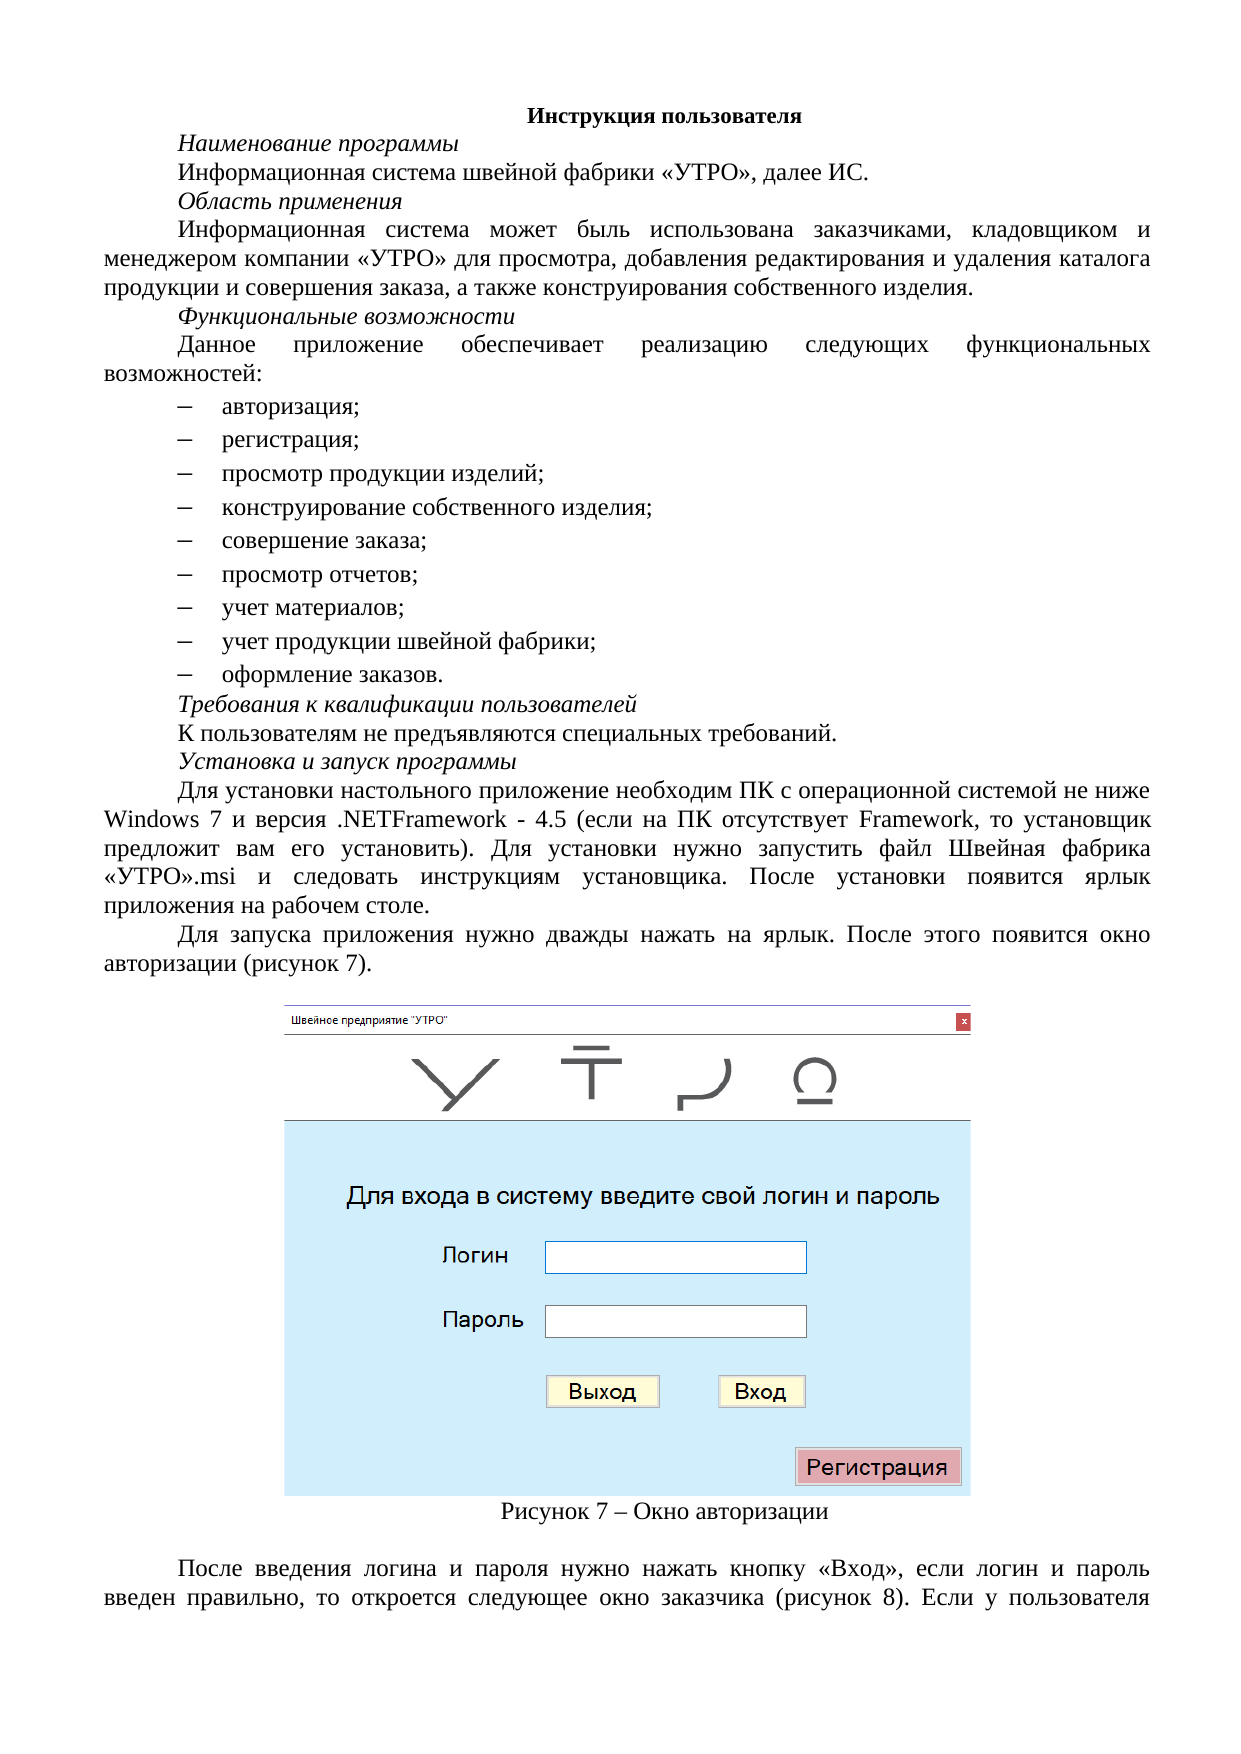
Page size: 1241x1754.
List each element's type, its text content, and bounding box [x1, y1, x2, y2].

list Информационная система может быль использована заказчиками, кладовщиком и менеджером компании «УТРО» для просмотра, добавления редактирования и удаления каталога продукции и совершения заказа, а также конструирования собственного изделия. [103, 214, 1152, 301]
text Требования к квалификации пользователей [103, 689, 1152, 718]
list конструирование собственного изделия; [103, 488, 1152, 521]
text Область применения [103, 186, 1152, 214]
text Рисунок 7 – Окно авторизации [103, 1496, 1152, 1524]
list Инструкция пользователя [89, 102, 1152, 128]
list регистрация; [103, 421, 1152, 454]
text Функциональные возможности [103, 301, 1152, 329]
text К пользователям не предъявляются специальных требований. [103, 718, 1152, 746]
text Для запуска приложения нужно дважды нажать на ярлык. После этого появится окно авторизации (рисунок 7). [103, 919, 1152, 976]
text Данное приложение обеспечивает реализацию следующих функциональных возможностей: [103, 329, 1152, 387]
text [103, 1553, 1152, 1611]
text Для установки настольного приложение необходим ПК с операционной системой не ниже Windows 7 и версия .NETFramework - 4.5 (если на ПК отсутствует Framework, то установщик предложит вам его установить). Для установки нужно запустить файл Швейная фабрика «УТРО».msi и следовать инструкциям установщика. После установки появится ярлык приложения на рабочем столе. [103, 775, 1152, 919]
list оформление заказов. [103, 655, 1152, 689]
list Информационная система швейной фабрики «УТРО», далее ИС. [103, 157, 1152, 186]
list учет материалов; [103, 588, 1152, 622]
text Наименование программы [103, 128, 1152, 157]
list авторизация; [103, 387, 1152, 421]
text Установка и запуск программы [103, 746, 1152, 775]
list просмотр отчетов; [103, 555, 1152, 588]
list учет продукции швейной фабрики; [103, 622, 1152, 655]
list просмотр продукции изделий; [103, 454, 1152, 488]
picture [284, 1005, 971, 1496]
list совершение заказа; [103, 521, 1152, 555]
